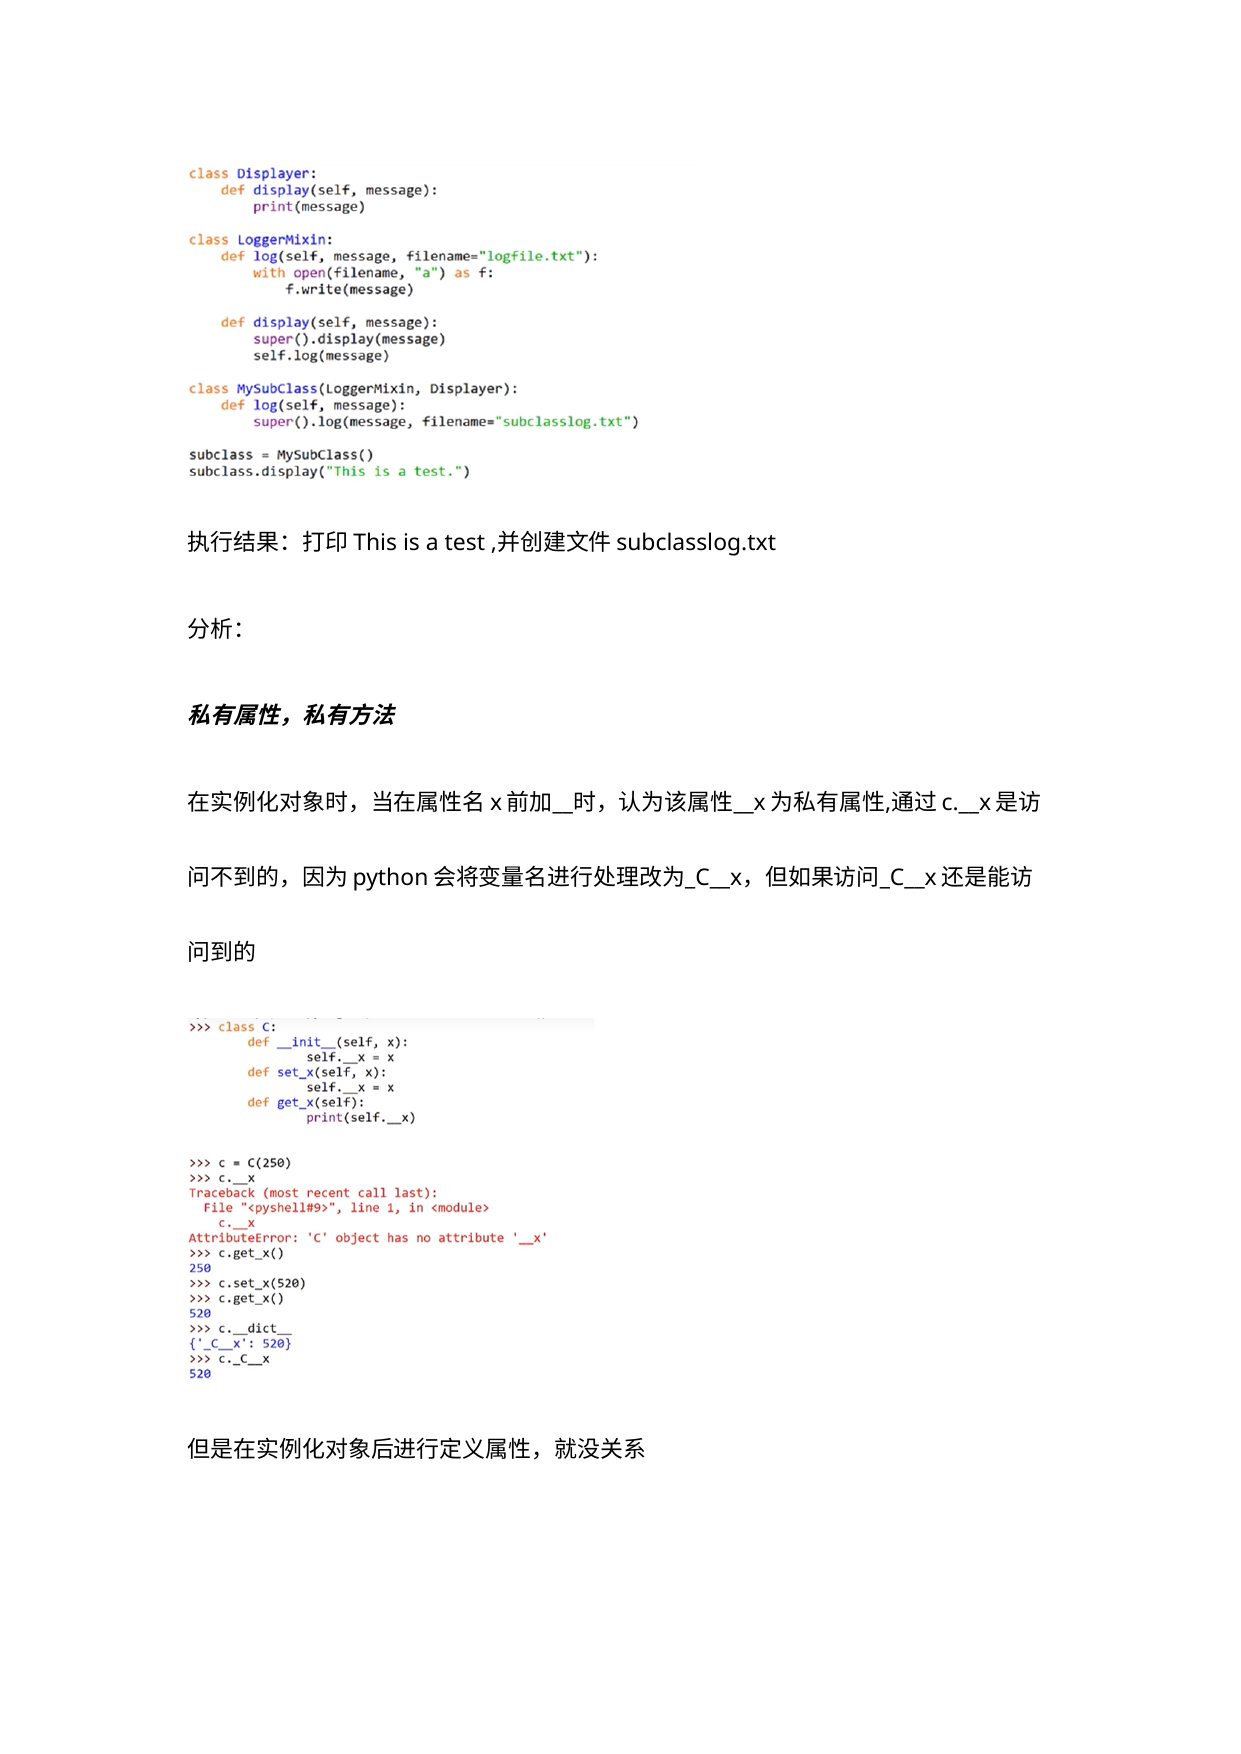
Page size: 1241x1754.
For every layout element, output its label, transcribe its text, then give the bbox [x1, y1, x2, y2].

text 分析： [187, 595, 1053, 660]
text 执行结果：打印 This is a test ,并创建文件subclasslog.txt [187, 508, 1053, 573]
picture [187, 1018, 595, 1380]
picture [187, 165, 697, 484]
text 但是在实例化对象后进行定义属性，就没关系 [187, 1415, 1053, 1480]
text 在实例化对象时，当在属性名x前加__时，认为该属性__x为私有属性,通过c.__x是访问不到的，因为python会将变量名进行处理改为_C__x，但如果访问_C__x还是能访问到的 [187, 768, 1053, 982]
text 私有属性，私有方法 [187, 682, 1053, 747]
